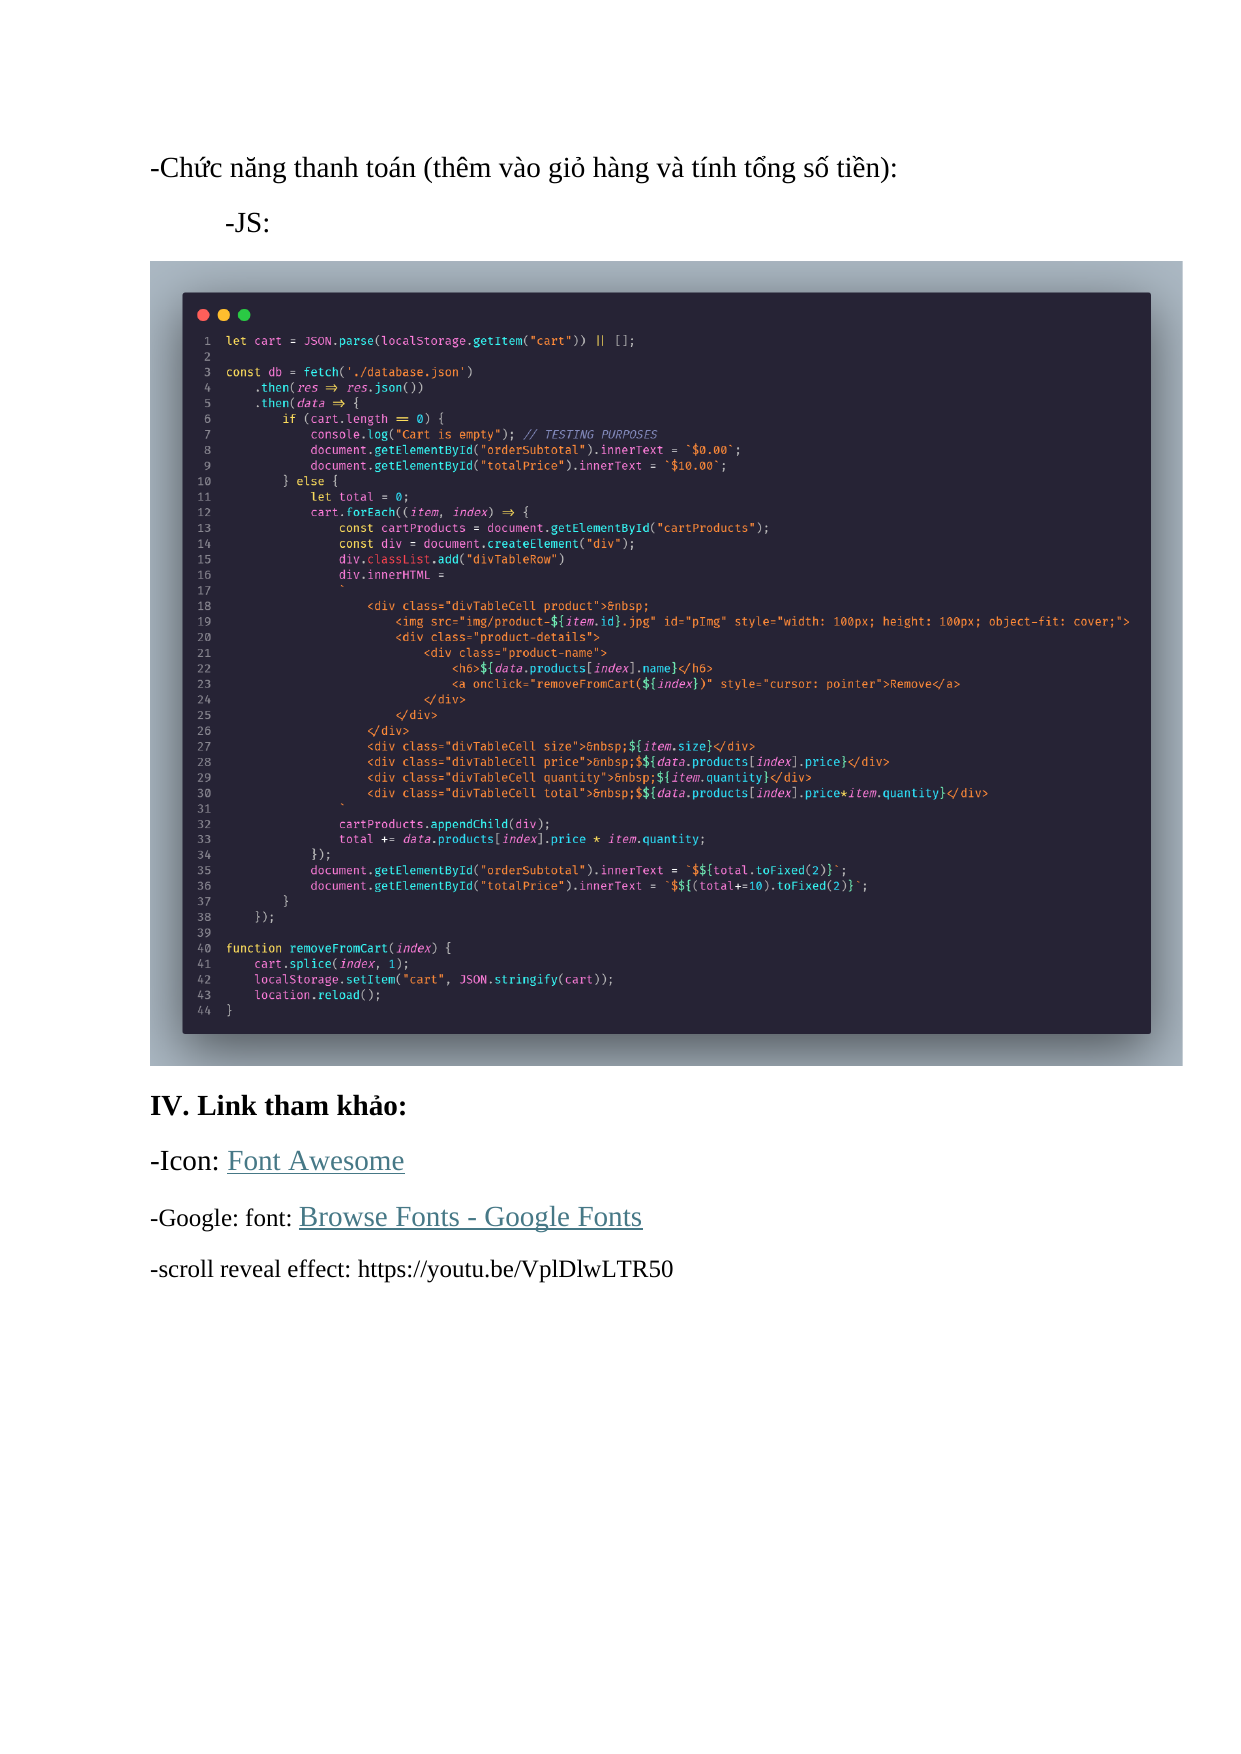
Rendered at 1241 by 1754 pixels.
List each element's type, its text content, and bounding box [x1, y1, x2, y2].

text IV. Link tham khảo: [150, 1088, 1090, 1121]
text -JS: [150, 206, 1090, 239]
picture [150, 261, 1183, 1066]
text -scroll reveal effect: https://youtu.be/VplDlwLTR50 [150, 1254, 1090, 1283]
text -Google: font: Browse Fonts - Google Fonts [150, 1199, 1090, 1232]
text -Icon: Font Awesome [150, 1143, 1090, 1177]
text -Chức năng thanh toán (thêm vào giỏ hàng và tính tổng số tiền): [150, 150, 1090, 183]
